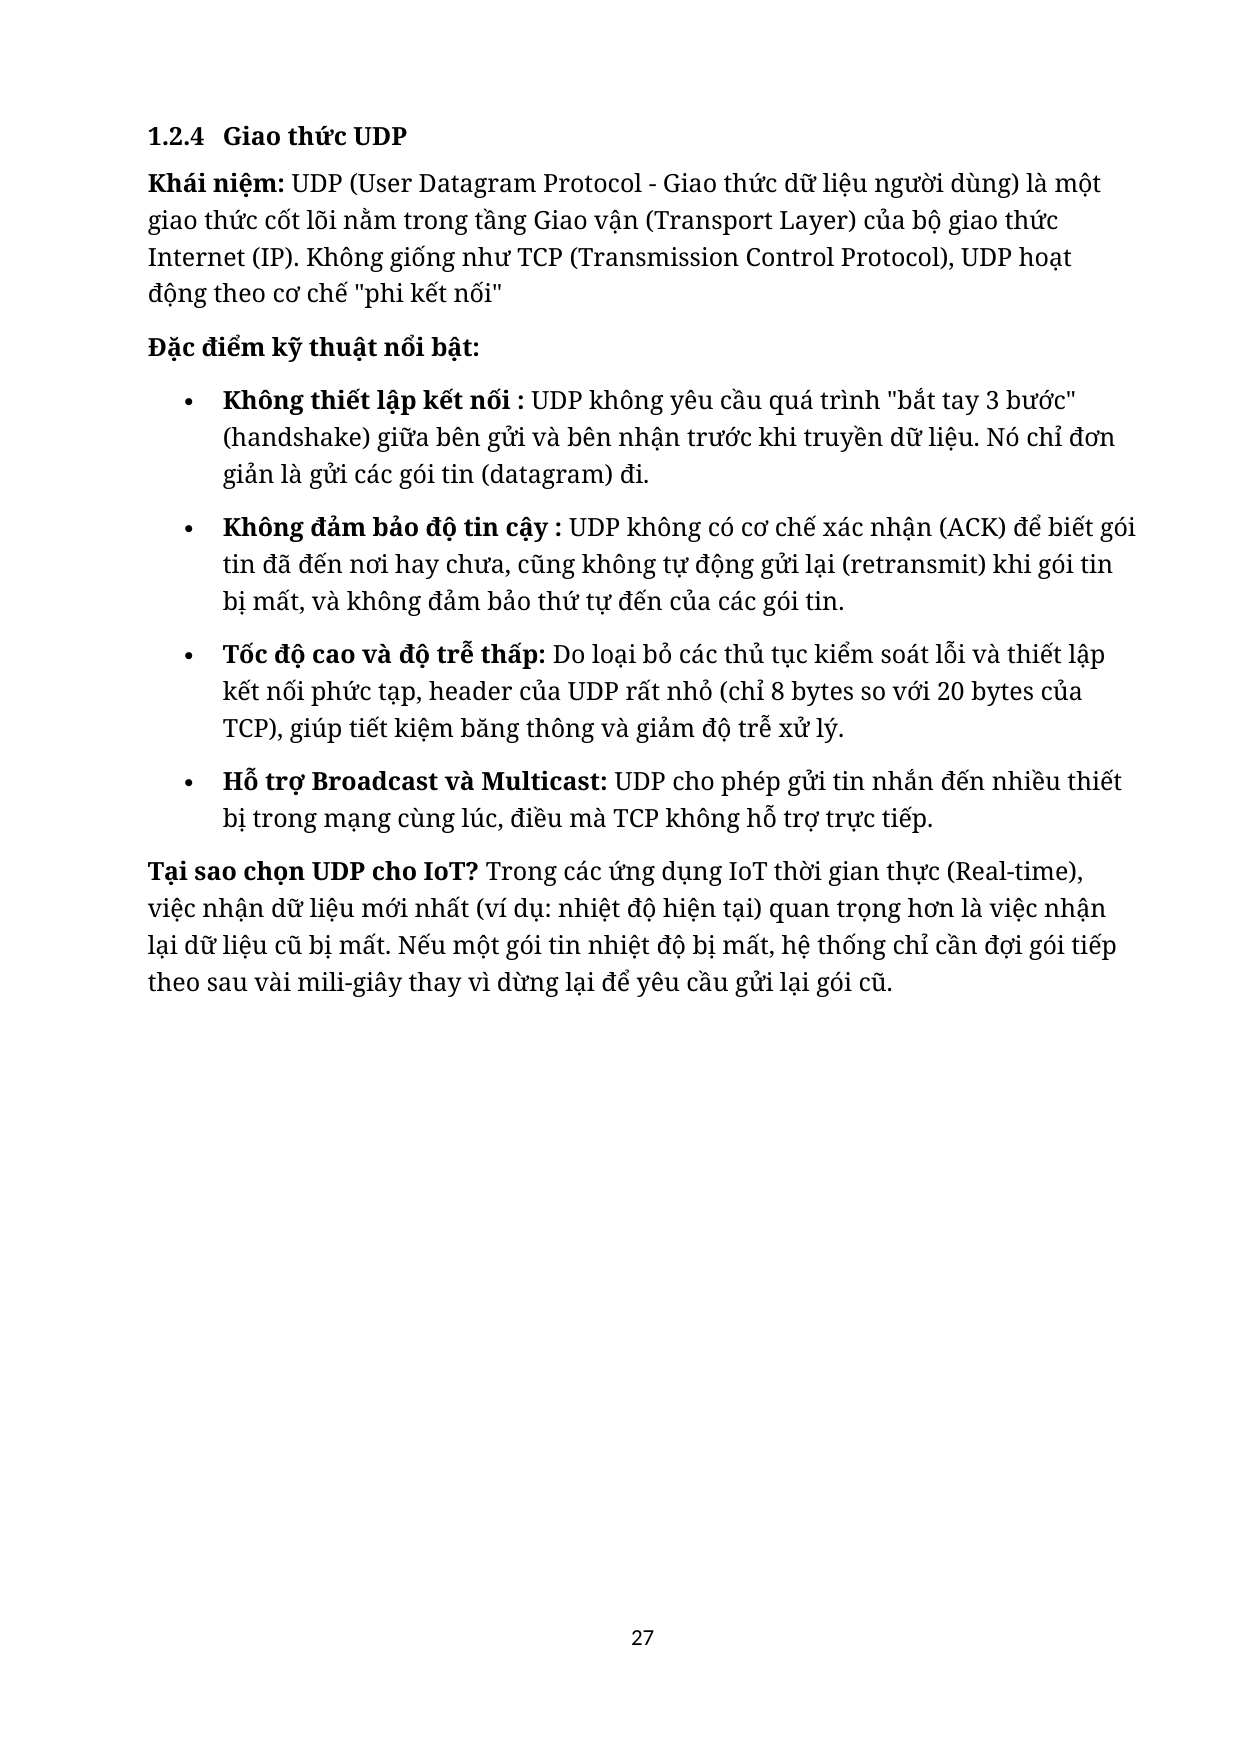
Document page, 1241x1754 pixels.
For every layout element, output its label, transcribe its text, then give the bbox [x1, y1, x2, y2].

list Tốc độ cao và độ trễ thấp: Do loại bỏ các thủ tục kiểm soát lỗi và thiết lập kết nối phức tạp, header của UDP rất nhỏ (chỉ 8 bytes so với 20 bytes của TCP), giúp tiết kiệm băng thông và giảm độ trễ xử lý. [185, 637, 1137, 744]
text Tại sao chọn UDP cho IoT? Trong các ứng dụng IoT thời gian thực (Real-time), việc nhận dữ liệu mới nhất (ví dụ: nhiệt độ hiện tại) quan trọng hơn là việc nhận lại dữ liệu cũ bị mất. Nếu một gói tin nhiệt độ bị mất, hệ thống chỉ cần đợi gói tiếp theo sau vài mili-giây thay vì dừng lại để yêu cầu gửi lại gói cũ. [148, 854, 1137, 998]
subtitle Giao thức UDP [148, 118, 1137, 152]
list Hỗ trợ Broadcast và Multicast: UDP cho phép gửi tin nhắn đến nhiều thiết bị trong mạng cùng lúc, điều mà TCP không hỗ trợ trực tiếp. [185, 764, 1137, 834]
list Không đảm bảo độ tin cậy : UDP không có cơ chế xác nhận (ACK) để biết gói tin đã đến nơi hay chưa, cũng không tự động gửi lại (retransmit) khi gói tin bị mất, và không đảm bảo thứ tự đến của các gói tin. [185, 510, 1137, 617]
text Khái niệm: UDP (User Datagram Protocol - Giao thức dữ liệu người dùng) là một giao thức cốt lõi nằm trong tầng Giao vận (Transport Layer) của bộ giao thức Internet (IP). Không giống như TCP (Transmission Control Protocol), UDP hoạt động theo cơ chế "phi kết nối" [148, 166, 1137, 310]
text Đặc điểm kỹ thuật nổi bật: [148, 329, 1137, 363]
list Không thiết lập kết nối : UDP không yêu cầu quá trình "bắt tay 3 bước" (handshake) giữa bên gửi và bên nhận trước khi truyền dữ liệu. Nó chỉ đơn giản là gửi các gói tin (datagram) đi. [185, 383, 1137, 490]
